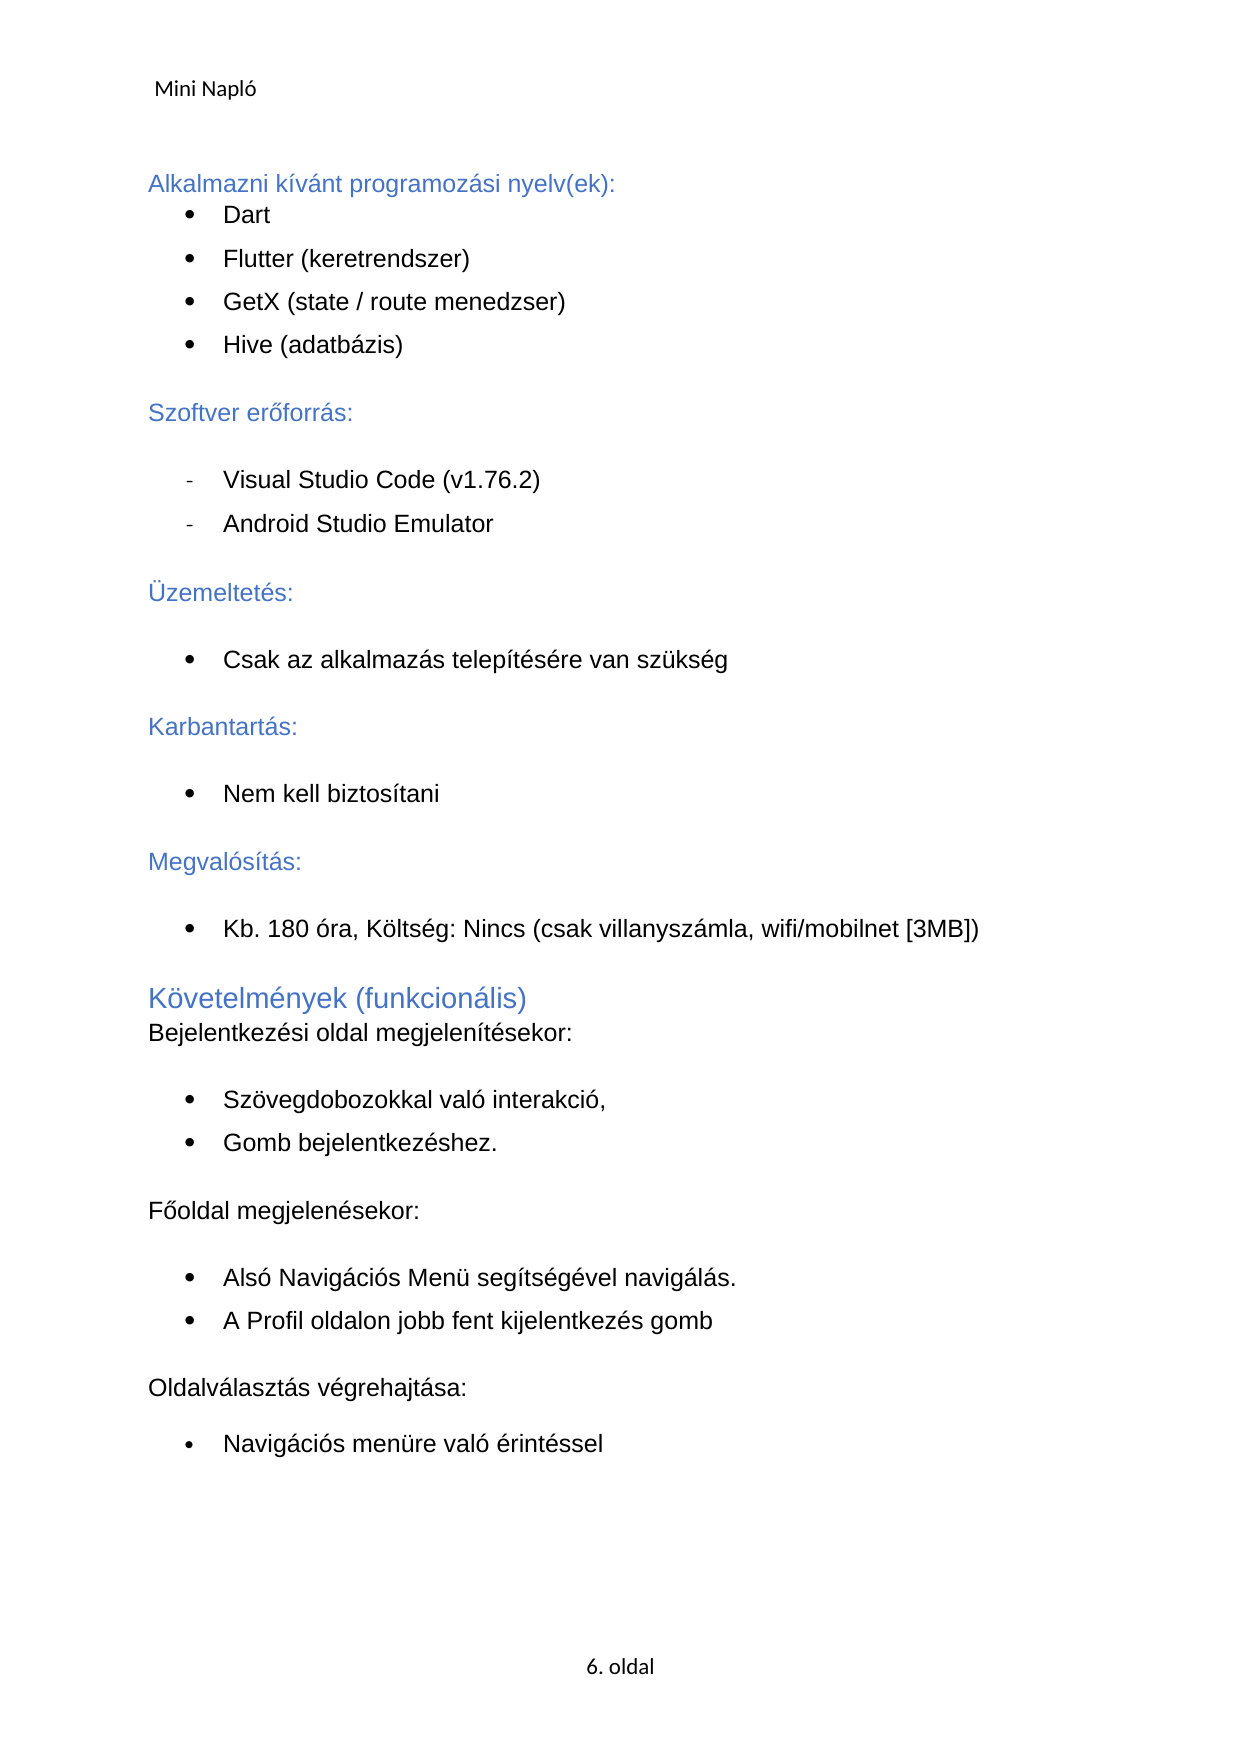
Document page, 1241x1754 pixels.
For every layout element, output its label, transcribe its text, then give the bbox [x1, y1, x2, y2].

text Karbantartás: [148, 712, 1093, 741]
text Üzemeltetés: [148, 578, 1093, 606]
text Szoftver erőforrás: [148, 397, 1093, 426]
subtitle Követelmények (funkcionális) [148, 981, 1093, 1015]
list Android Studio Emulator [185, 509, 1093, 539]
list Dart [185, 201, 1093, 229]
text Oldalválasztás végrehajtása: [148, 1373, 1093, 1402]
text Megvalósítás: [148, 847, 1093, 875]
list Visual Studio Code (v1.76.2) [185, 465, 1093, 494]
list Csak az alkalmazás telepítésére van szükség [185, 645, 1093, 674]
list GetX (state / route menedzser) [185, 287, 1093, 316]
text Főoldal megjelenésekor: [148, 1196, 1093, 1224]
list Navigációs menüre való érintéssel [185, 1429, 1093, 1458]
list Szövegdobozokkal való interakció, [185, 1085, 1093, 1114]
list Kb. 180 óra, Költség: Nincs (csak villanyszámla, wifi/mobilnet [3MB]) [185, 914, 1093, 943]
list Nem kell biztosítani [185, 779, 1093, 808]
list A Profil oldalon jobb fent kijelentkezés gomb [185, 1306, 1093, 1335]
list Gomb bejelentkezéshez. [185, 1128, 1093, 1157]
text Bejelentkezési oldal megjelenítésekor: [148, 1018, 1093, 1047]
list Hive (adatbázis) [185, 330, 1093, 359]
list Alsó Navigációs Menü segítségével navigálás. [185, 1263, 1093, 1292]
subtitle Alkalmazni kívánt programozási nyelv(ek): [148, 169, 1093, 198]
list Flutter (keretrendszer) [185, 244, 1093, 273]
